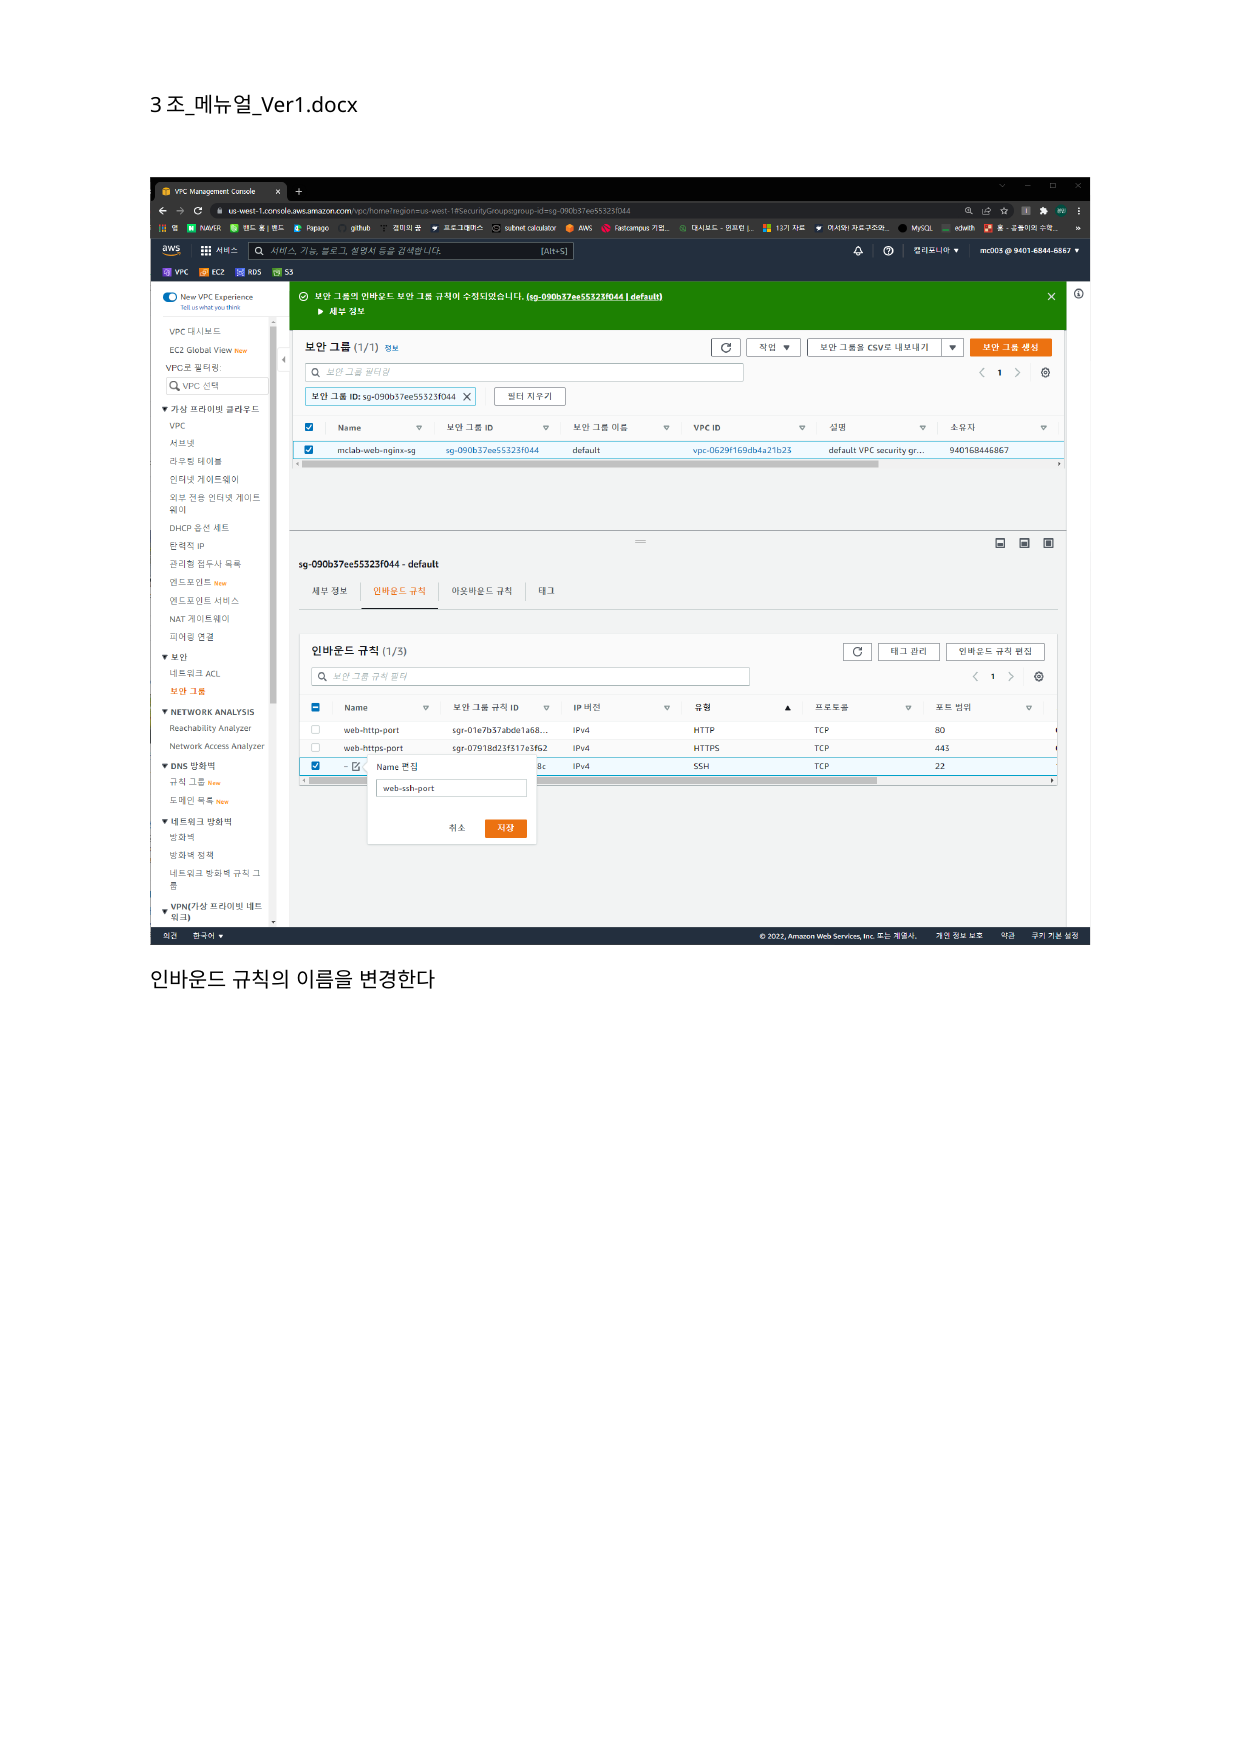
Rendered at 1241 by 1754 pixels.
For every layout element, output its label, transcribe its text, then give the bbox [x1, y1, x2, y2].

text 인바운드 규칙의 이름을 변경한다 [150, 963, 1090, 993]
picture [150, 177, 1091, 945]
